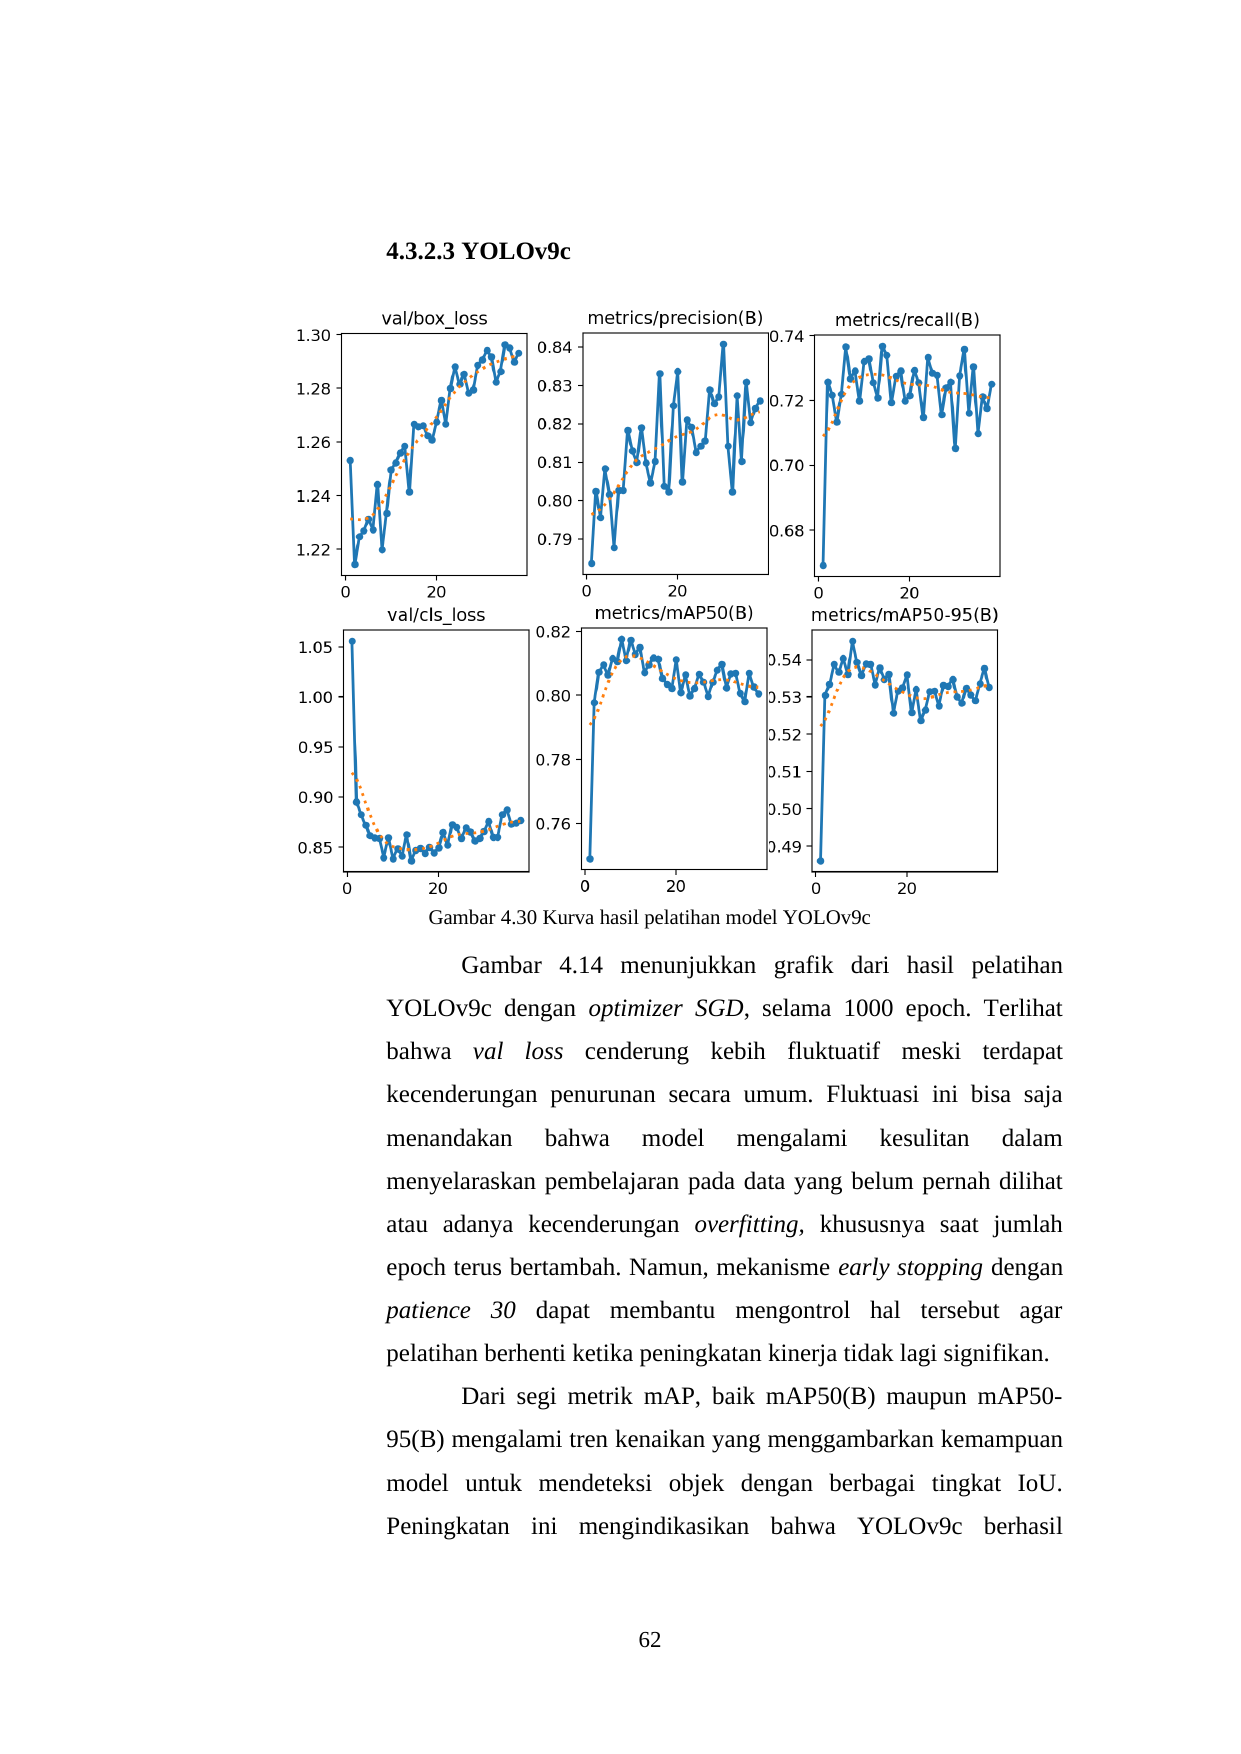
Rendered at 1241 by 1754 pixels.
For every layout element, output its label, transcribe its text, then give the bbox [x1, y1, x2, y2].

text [386, 1381, 1063, 1539]
text Gambar 4.14 menunjukkan grafik dari hasil pelatihan YOLOv9c dengan optimizer SGD, selama 1000 epoch. Terlihat bahwa val loss cenderung kebih fluktuatif meski terdapat kecenderungan penurunan secara umum. Fluktuasi ini bisa saja menandakan bahwa model mengalami kesulitan dalam menyelaraskan pembelajaran pada data yang belum pernah dilihat atau adanya kecenderungan overfitting, khususnya saat jumlah epoch terus bertambah. Namun, mekanisme early stopping dengan patience 30 dapat membantu mengontrol hal tersebut agar pelatihan berhenti ketika peningkatan kinerja tidak lagi signifikan. [386, 950, 1063, 1367]
picture [294, 307, 1006, 902]
subtitle 4.3.2.3 YOLOv9c [386, 236, 1063, 265]
